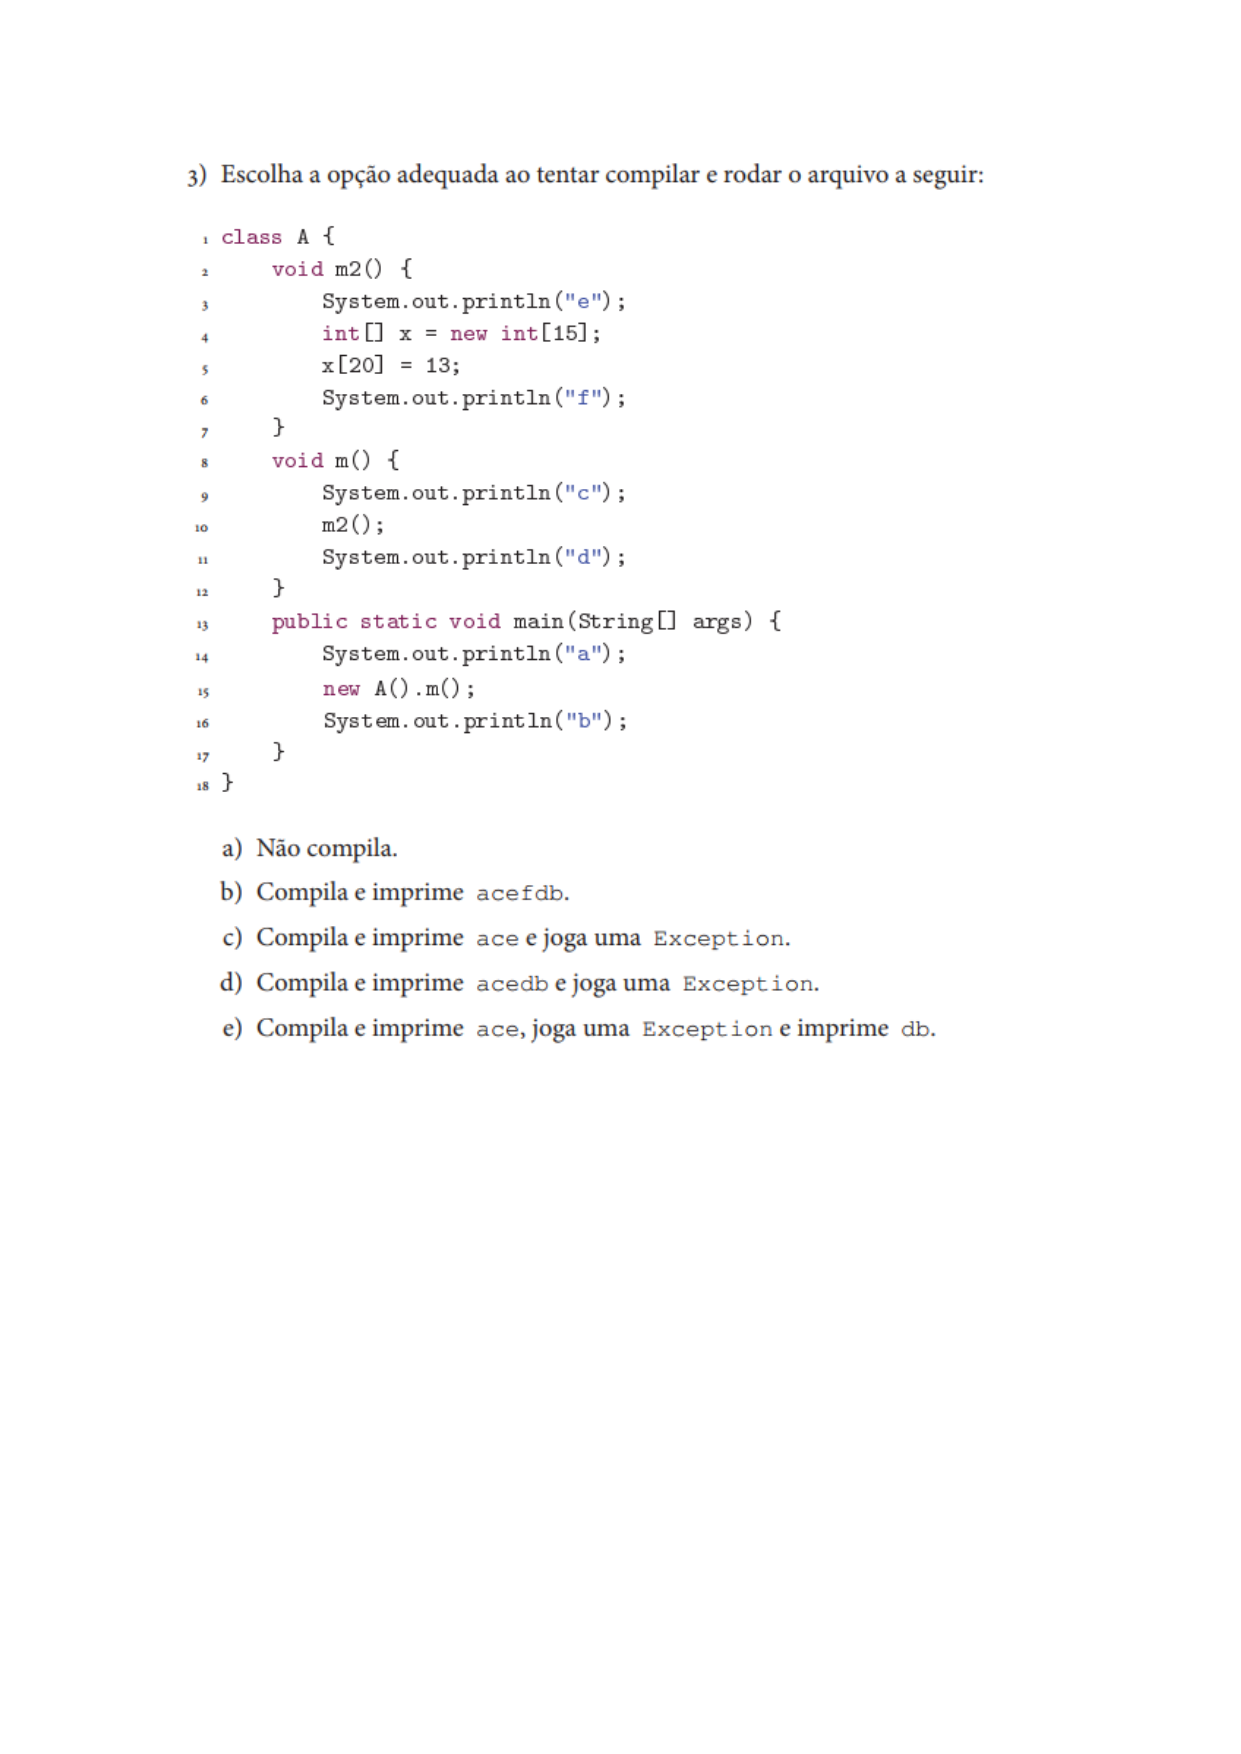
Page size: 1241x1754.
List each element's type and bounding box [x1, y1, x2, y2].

picture [176, 146, 1063, 1058]
